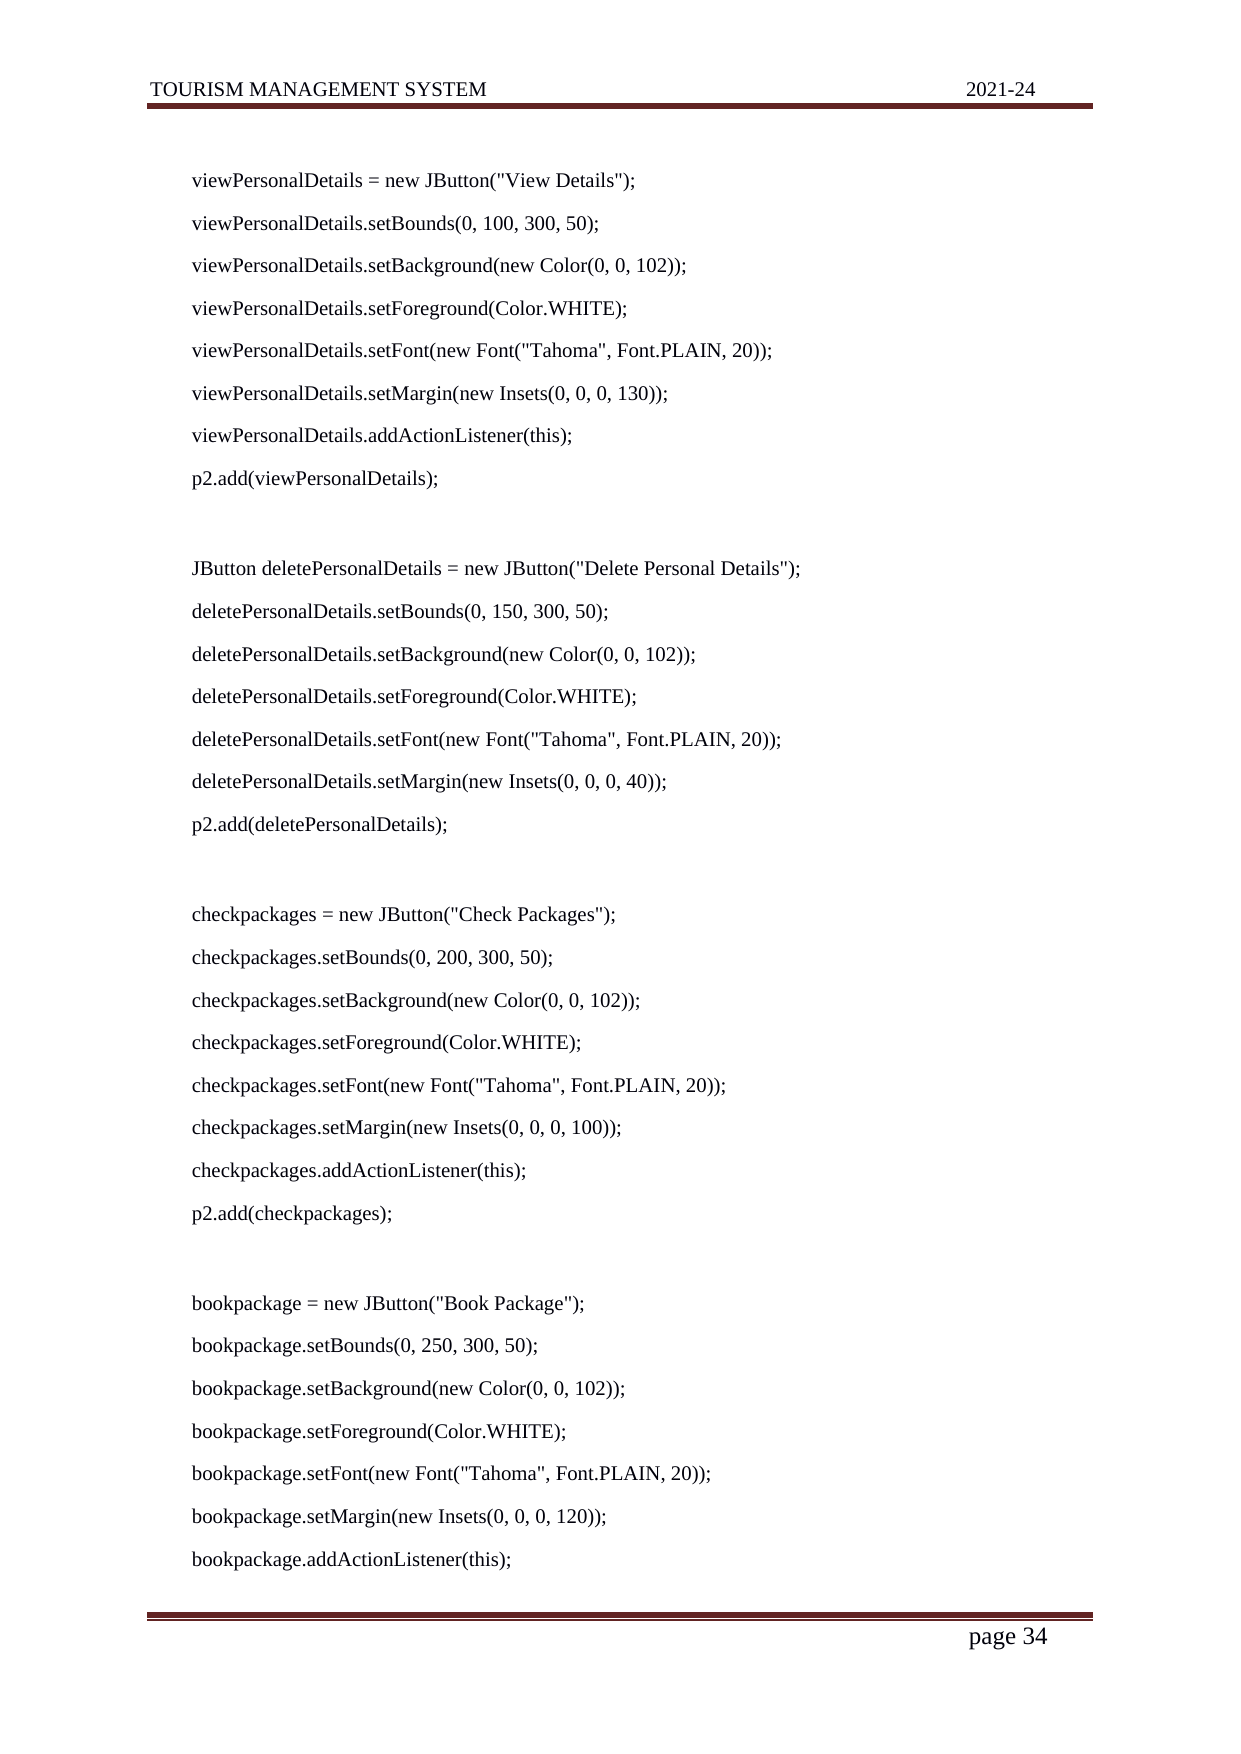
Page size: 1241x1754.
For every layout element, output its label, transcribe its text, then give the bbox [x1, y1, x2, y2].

text viewPersonalDetails.setBounds(0, 100, 300, 50); [150, 210, 1098, 234]
text bookpackage.setBounds(0, 250, 300, 50); [150, 1333, 1098, 1357]
text bookpackage.setBackground(new Color(0, 0, 102)); [150, 1376, 1098, 1400]
text viewPersonalDetails.addActionListener(this); [150, 423, 1098, 447]
text deletePersonalDetails.setMargin(new Insets(0, 0, 0, 40)); [150, 769, 1098, 793]
text deletePersonalDetails.setFont(new Font("Tahoma", Font.PLAIN, 20)); [150, 727, 1098, 751]
text viewPersonalDetails = new JButton("View Details"); [150, 168, 1098, 192]
text deletePersonalDetails.setForeground(Color.WHITE); [150, 684, 1098, 708]
text p2.add(deletePersonalDetails); [150, 812, 1098, 836]
text viewPersonalDetails.setFont(new Font("Tahoma", Font.PLAIN, 20)); [150, 338, 1098, 362]
text bookpackage.addActionListener(this); [150, 1546, 1098, 1571]
text bookpackage = new JButton("Book Package"); [150, 1291, 1098, 1315]
text deletePersonalDetails.setBounds(0, 150, 300, 50); [150, 599, 1098, 623]
text checkpackages.setFont(new Font("Tahoma", Font.PLAIN, 20)); [150, 1073, 1098, 1097]
text checkpackages.setForeground(Color.WHITE); [150, 1030, 1098, 1054]
text checkpackages = new JButton("Check Packages"); [150, 902, 1098, 926]
text p2.add(checkpackages); [150, 1201, 1098, 1224]
text deletePersonalDetails.setBackground(new Color(0, 0, 102)); [150, 642, 1098, 666]
text p2.add(viewPersonalDetails); [150, 466, 1098, 490]
text checkpackages.addActionListener(this); [150, 1158, 1098, 1182]
text viewPersonalDetails.setForeground(Color.WHITE); [150, 296, 1098, 320]
text JButton deletePersonalDetails = new JButton("Delete Personal Details"); [150, 556, 1098, 580]
text checkpackages.setMargin(new Insets(0, 0, 0, 100)); [150, 1115, 1098, 1139]
text bookpackage.setFont(new Font("Tahoma", Font.PLAIN, 20)); [150, 1461, 1098, 1485]
text checkpackages.setBackground(new Color(0, 0, 102)); [150, 987, 1098, 1012]
text bookpackage.setMargin(new Insets(0, 0, 0, 120)); [150, 1504, 1098, 1528]
text bookpackage.setForeground(Color.WHITE); [150, 1419, 1098, 1443]
text viewPersonalDetails.setBackground(new Color(0, 0, 102)); [150, 253, 1098, 277]
text checkpackages.setBounds(0, 200, 300, 50); [150, 945, 1098, 969]
text viewPersonalDetails.setMargin(new Insets(0, 0, 0, 130)); [150, 381, 1098, 405]
